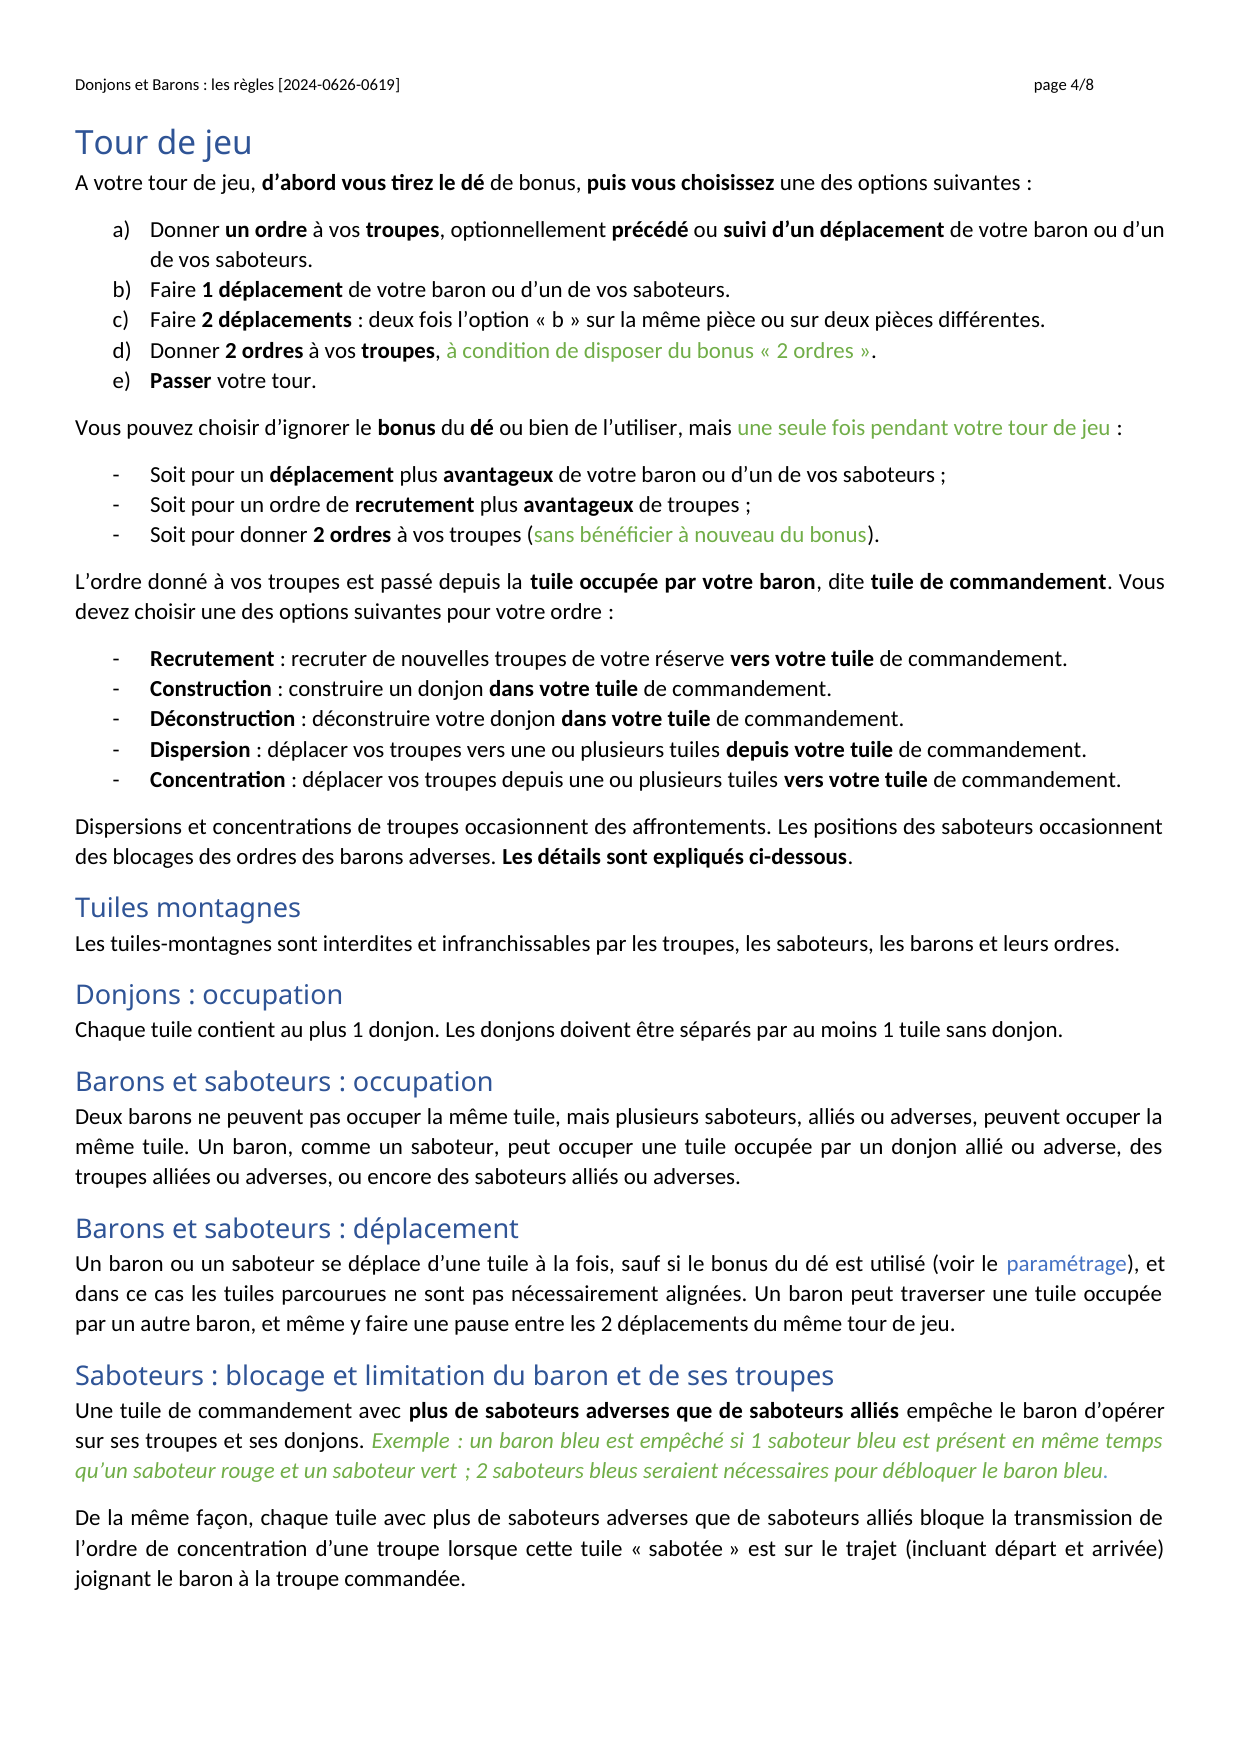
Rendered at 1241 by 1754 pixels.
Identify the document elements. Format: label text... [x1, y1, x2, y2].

list Soit pour un ordre de recrutement plus avantageux de troupes ; [112, 490, 1165, 518]
list Donner un ordre à vos troupes, optionnellement précédé ou suivi d’un déplacement de votre baron ou d’un de vos saboteurs. [112, 215, 1165, 273]
subtitle Tour de jeu [75, 119, 1165, 164]
subtitle Saboteurs : blocage et limitation du baron et de ses troupes [75, 1356, 1165, 1393]
text A votre tour de jeu, d’abord vous tirez le dé de bonus, puis vous choisissez une des options suivantes : [75, 168, 1165, 196]
list Soit pour un déplacement plus avantageux de votre baron ou d’un de vos saboteurs ; [112, 460, 1165, 488]
list Dispersion : déplacer vos troupes vers une ou plusieurs tuiles depuis votre tuile de commandement. [112, 735, 1165, 763]
list Recrutement : recruter de nouvelles troupes de votre réserve vers votre tuile de commandement. [112, 644, 1165, 672]
text Vous pouvez choisir d’ignorer le bonus du dé ou bien de l’utiliser, mais une seule fois pendant votre tour de jeu : [75, 413, 1165, 441]
list Faire 2 déplacements : deux fois l’option « b » sur la même pièce ou sur deux pièces différentes. [112, 306, 1165, 333]
text Une tuile de commandement avec plus de saboteurs adverses que de saboteurs alliés empêche le baron d’opérer sur ses troupes et ses donjons. Exemple : un baron bleu est empêché si 1 saboteur bleu est présent en même temps qu’un saboteur rouge et un saboteur vert ; 2 saboteurs bleus seraient nécessaires pour débloquer le baron bleu. [75, 1396, 1165, 1484]
list Concentration : déplacer vos troupes depuis une ou plusieurs tuiles vers votre tuile de commandement. [112, 765, 1165, 793]
list Déconstruction : déconstruire votre donjon dans votre tuile de commandement. [112, 704, 1165, 732]
subtitle Tuiles montagnes [75, 889, 1165, 926]
list Construction : construire un donjon dans votre tuile de commandement. [112, 674, 1165, 702]
text De la même façon, chaque tuile avec plus de saboteurs adverses que de saboteurs alliés bloque la transmission de l’ordre de concentration d’une troupe lorsque cette tuile « sabotée » est sur le trajet (incluant départ et arrivée) joignant le baron à la troupe commandée. [75, 1503, 1165, 1592]
text Un baron ou un saboteur se déplace d’une tuile à la fois, sauf si le bonus du dé est utilisé (voir le paramétrage), et dans ce cas les tuiles parcourues ne sont pas nécessairement alignées. Un baron peut traverser une tuile occupée par un autre baron, et même y faire une pause entre les 2 déplacements du même tour de jeu. [75, 1249, 1165, 1337]
text Deux barons ne peuvent pas occuper la même tuile, mais plusieurs saboteurs, alliés ou adverses, peuvent occuper la même tuile. Un baron, comme un saboteur, peut occuper une tuile occupée par un donjon allié ou adverse, des troupes alliées ou adverses, ou encore des saboteurs alliés ou adverses. [75, 1102, 1165, 1190]
text L’ordre donné à vos troupes est passé depuis la tuile occupée par votre baron, dite tuile de commandement. Vous devez choisir une des options suivantes pour votre ordre : [75, 567, 1165, 625]
subtitle Barons et saboteurs : occupation [75, 1062, 1165, 1099]
list Passer votre tour. [112, 366, 1165, 394]
subtitle Donjons : occupation [75, 976, 1165, 1012]
list Donner 2 ordres à vos troupes, à condition de disposer du bonus « 2 ordres ». [112, 336, 1165, 364]
text Chaque tuile contient au plus 1 donjon. Les donjons doivent être séparés par au moins 1 tuile sans donjon. [75, 1015, 1165, 1043]
text Dispersions et concentrations de troupes occasionnent des affrontements. Les positions des saboteurs occasionnent des blocages des ordres des barons adverses. Les détails sont expliqués ci-dessous. [75, 812, 1165, 870]
list Soit pour donner 2 ordres à vos troupes (sans bénéficier à nouveau du bonus). [112, 520, 1165, 548]
subtitle Barons et saboteurs : déplacement [75, 1209, 1165, 1246]
list Faire 1 déplacement de votre baron ou d’un de vos saboteurs. [112, 275, 1165, 303]
text Les tuiles-montagnes sont interdites et infranchissables par les troupes, les saboteurs, les barons et leurs ordres. [75, 929, 1165, 957]
